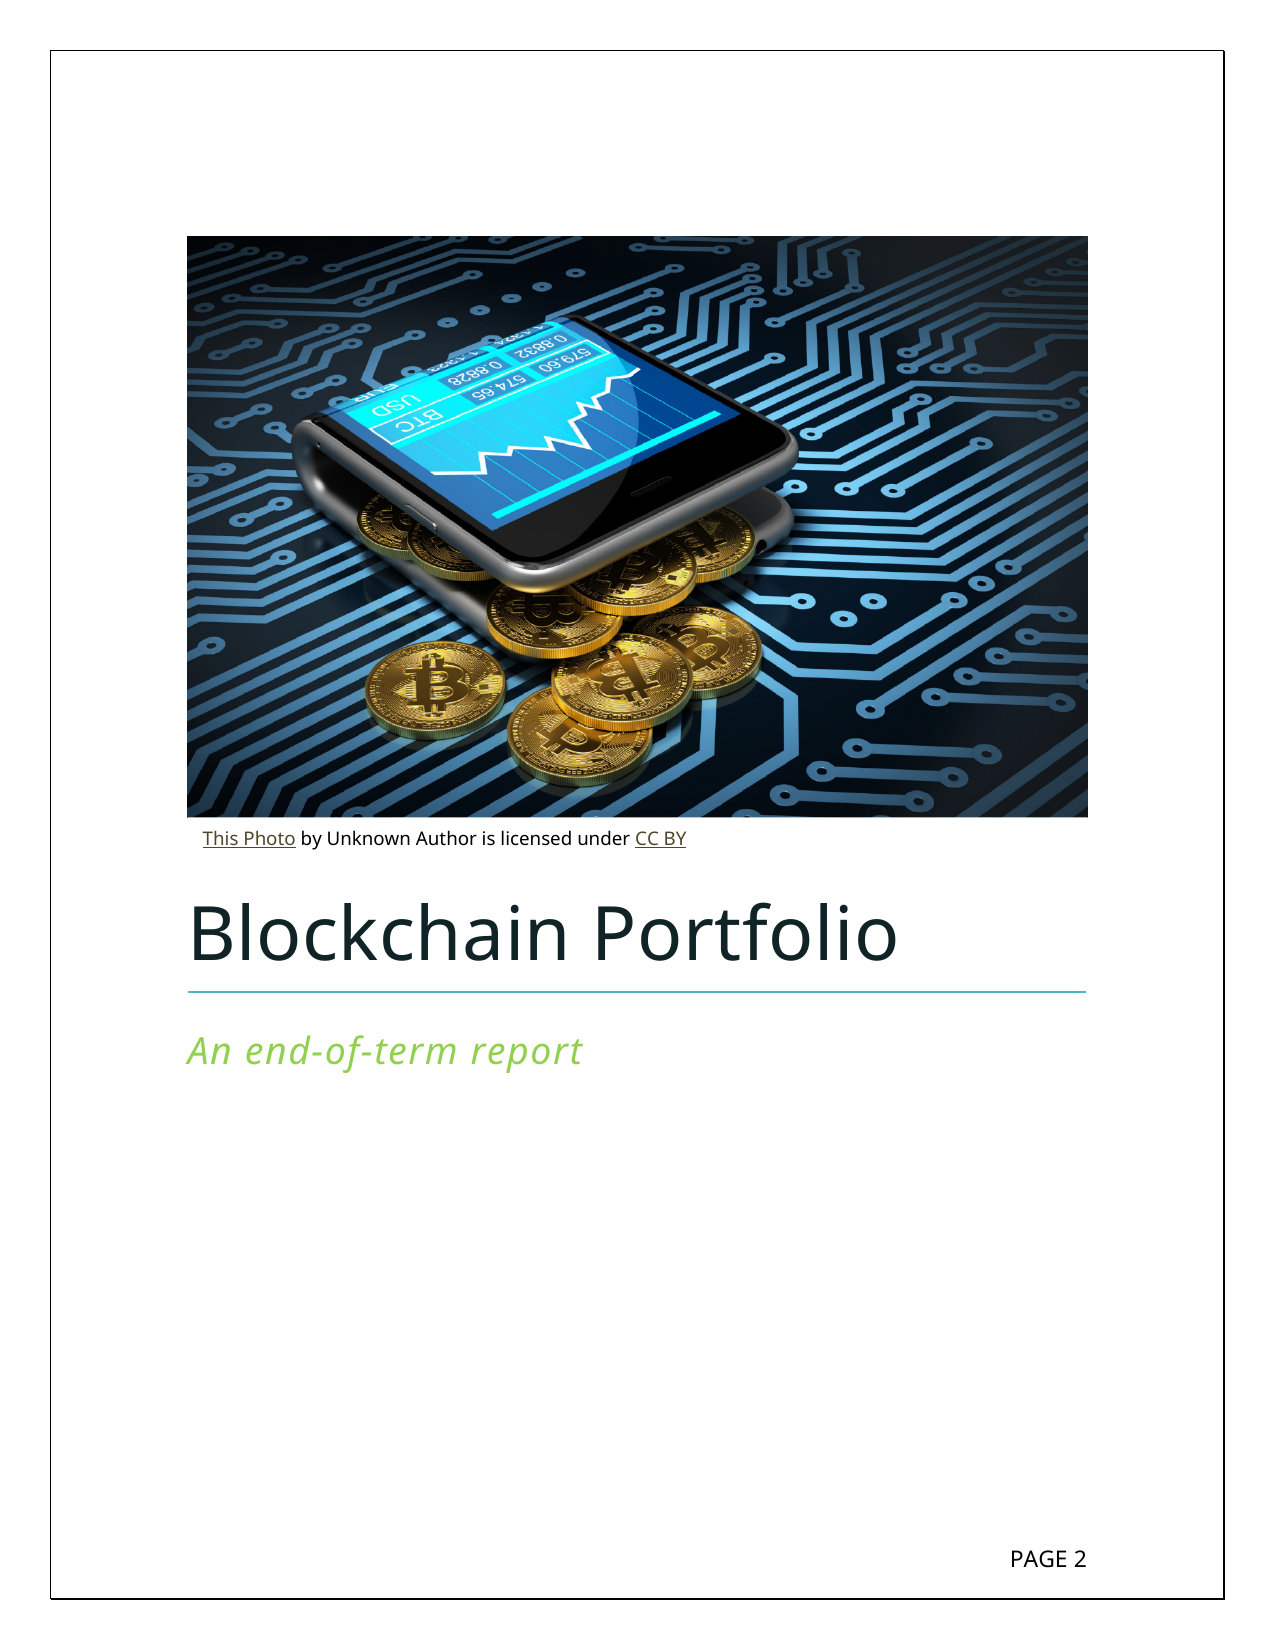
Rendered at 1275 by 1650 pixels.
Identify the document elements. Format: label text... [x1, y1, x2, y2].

picture [187, 236, 1088, 817]
subtitle An end-of-term report [187, 1024, 1086, 1076]
title Blockchain Portfolio [187, 881, 1086, 993]
